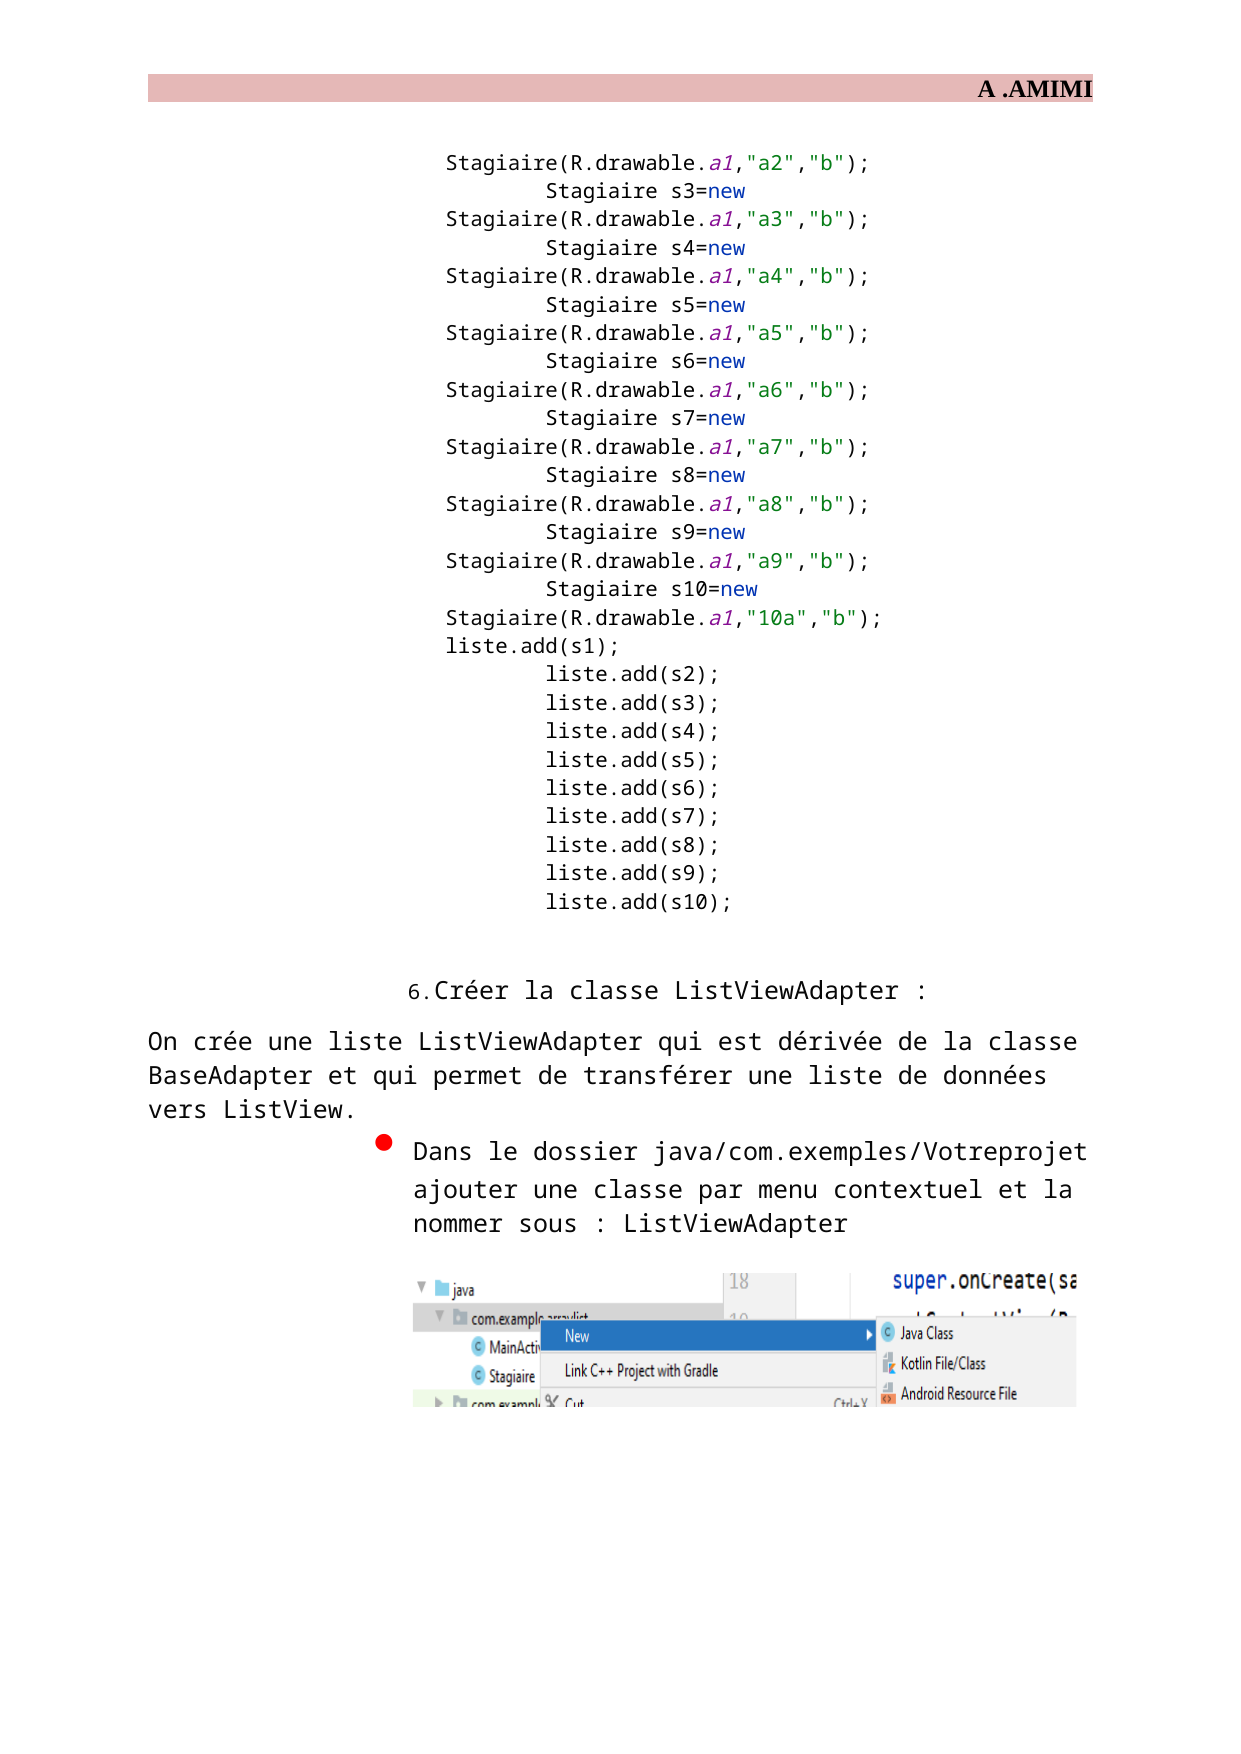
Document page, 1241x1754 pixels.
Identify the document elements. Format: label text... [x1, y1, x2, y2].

text On crée une liste ListViewAdapter qui est dérivée de la classe BaseAdapter et qui permet de transférer une liste de données vers ListView. [148, 1024, 1093, 1126]
list Dans le dossier java/com.exemples/Votreprojet ajouter une classe par menu contextuel et la nommer sous : ListViewAdapter [375, 1126, 1093, 1240]
picture [412, 1273, 1077, 1407]
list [445, 148, 1093, 915]
list Créer la classe ListViewAdapter : [408, 973, 1093, 1007]
